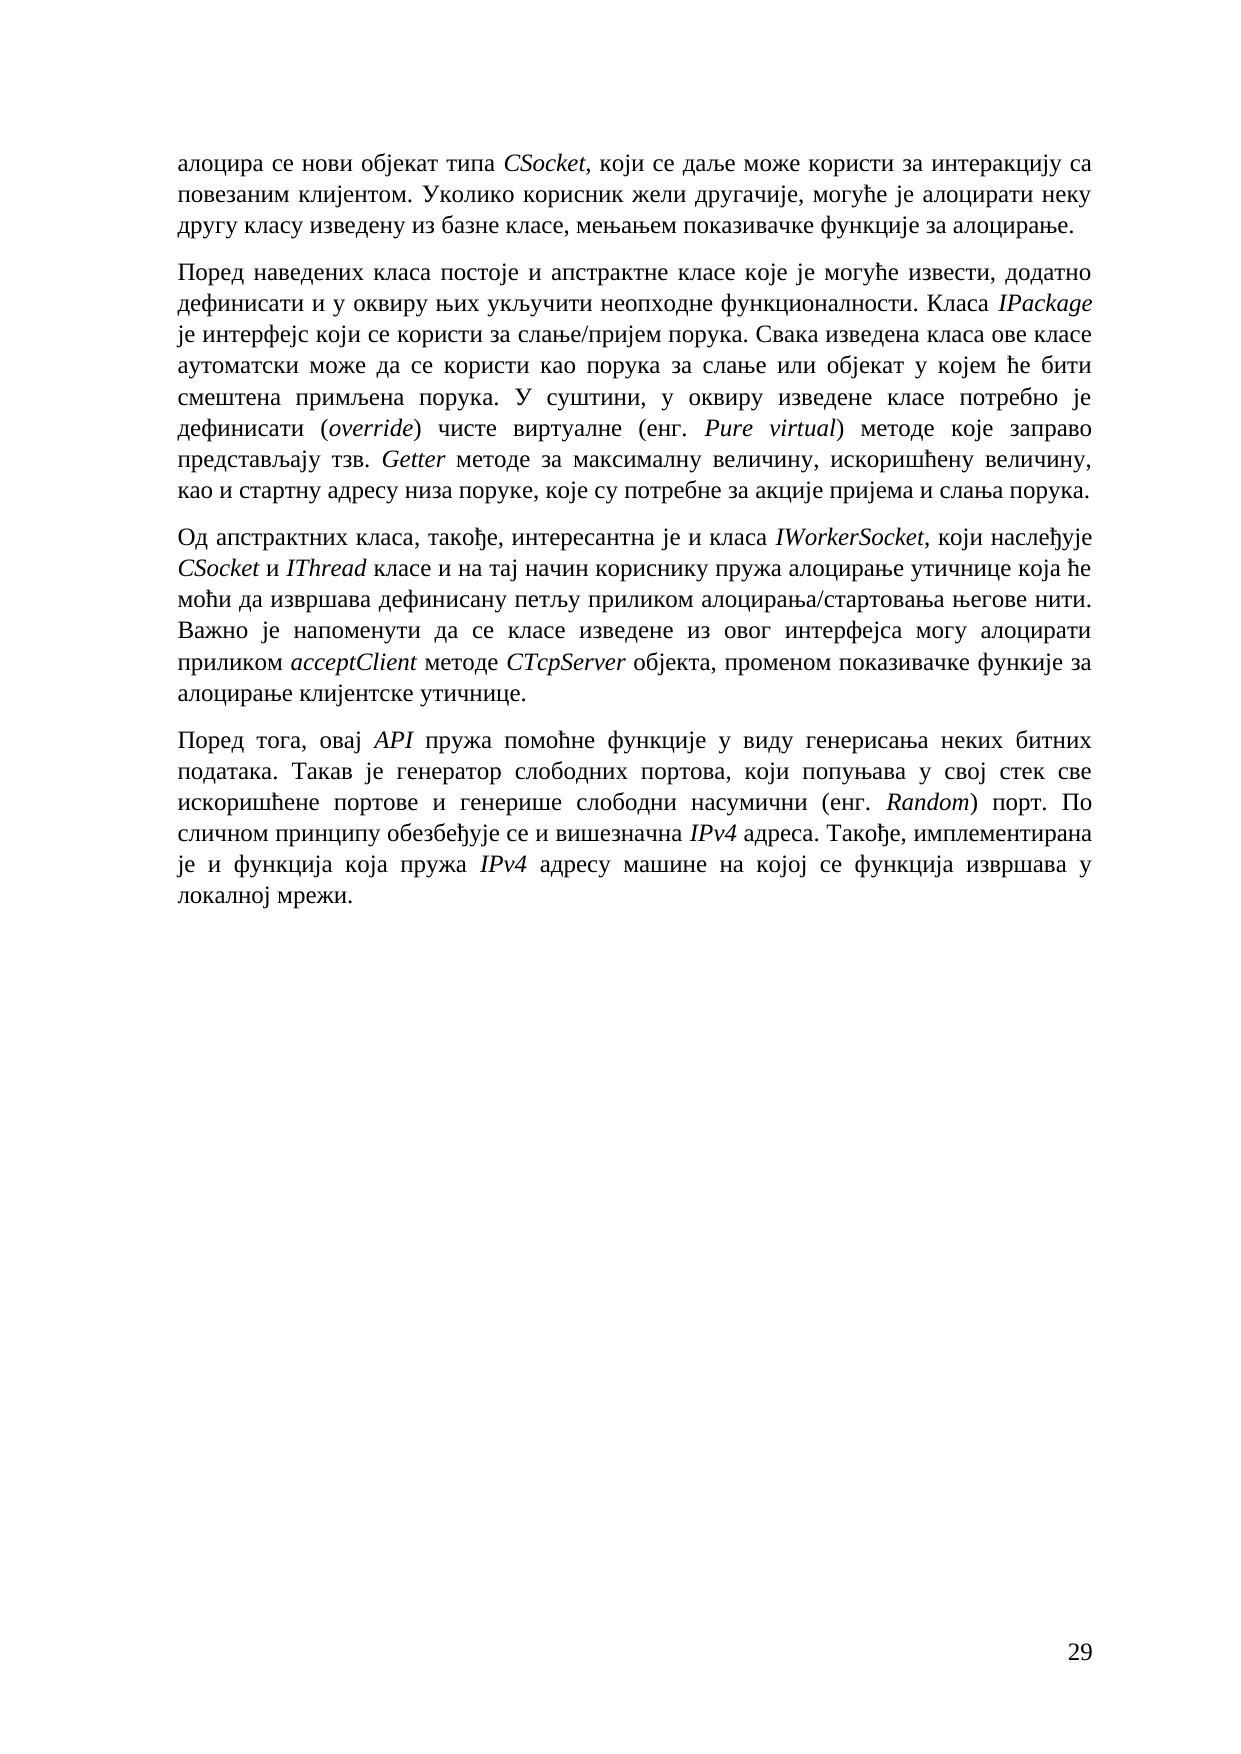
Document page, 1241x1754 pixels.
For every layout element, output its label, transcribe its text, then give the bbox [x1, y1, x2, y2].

text Поред тога, овај API пружа помоћне функције у виду генерисања неких битних података. Такав је генератор слободних портова, који попуњава у свој стек све искоришћене портове и генерише слободни насумични (енг. Random) порт. По сличном принципу обезбеђује се и вишезначна IPv4 адреса. Такође, имплементирана је и функција која пружа IPv4 адресу машине на којој се функција извршава у локалној мрежи. [177, 725, 1092, 909]
text Од апстрактних класа, такође, интересантна је и класа IWorkerSocket, који наслеђује CSocket и IThread класе и на тај начин кориснику пружа алоцирање утичнице која ће моћи да извршава дефинисану петљу приликом алоцирања/стартовања његове нити. Важно је напоменути да се класе изведене из овог интерфејса могу алоцирати приликом acceptClient методе CTcpServer објекта, променом показивачке функије за алоцирање клијентске утичнице. [177, 522, 1092, 706]
text Поред наведених класа постоје и апстрактне класе које је могуће извести, додатно дефинисати и у оквиру њих укључити неопходне функционалности. Класа IPackage је интерфејс који се користи за слање/пријем порука. Свака изведена класа ове класе аутоматски може да се користи као порука за слање или објекат у којем ће бити смештена примљена порука. У суштини, у оквиру изведене класе потребно је дефинисати (override) чисте виртуалне (енг. Pure virtual) методе које заправо представљају тзв. Getter методе за максималну величину, искоришћену величину, као и стартну адресу низа поруке, које су потребне за акције пријема и слања порука. [177, 257, 1092, 503]
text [177, 148, 1092, 238]
